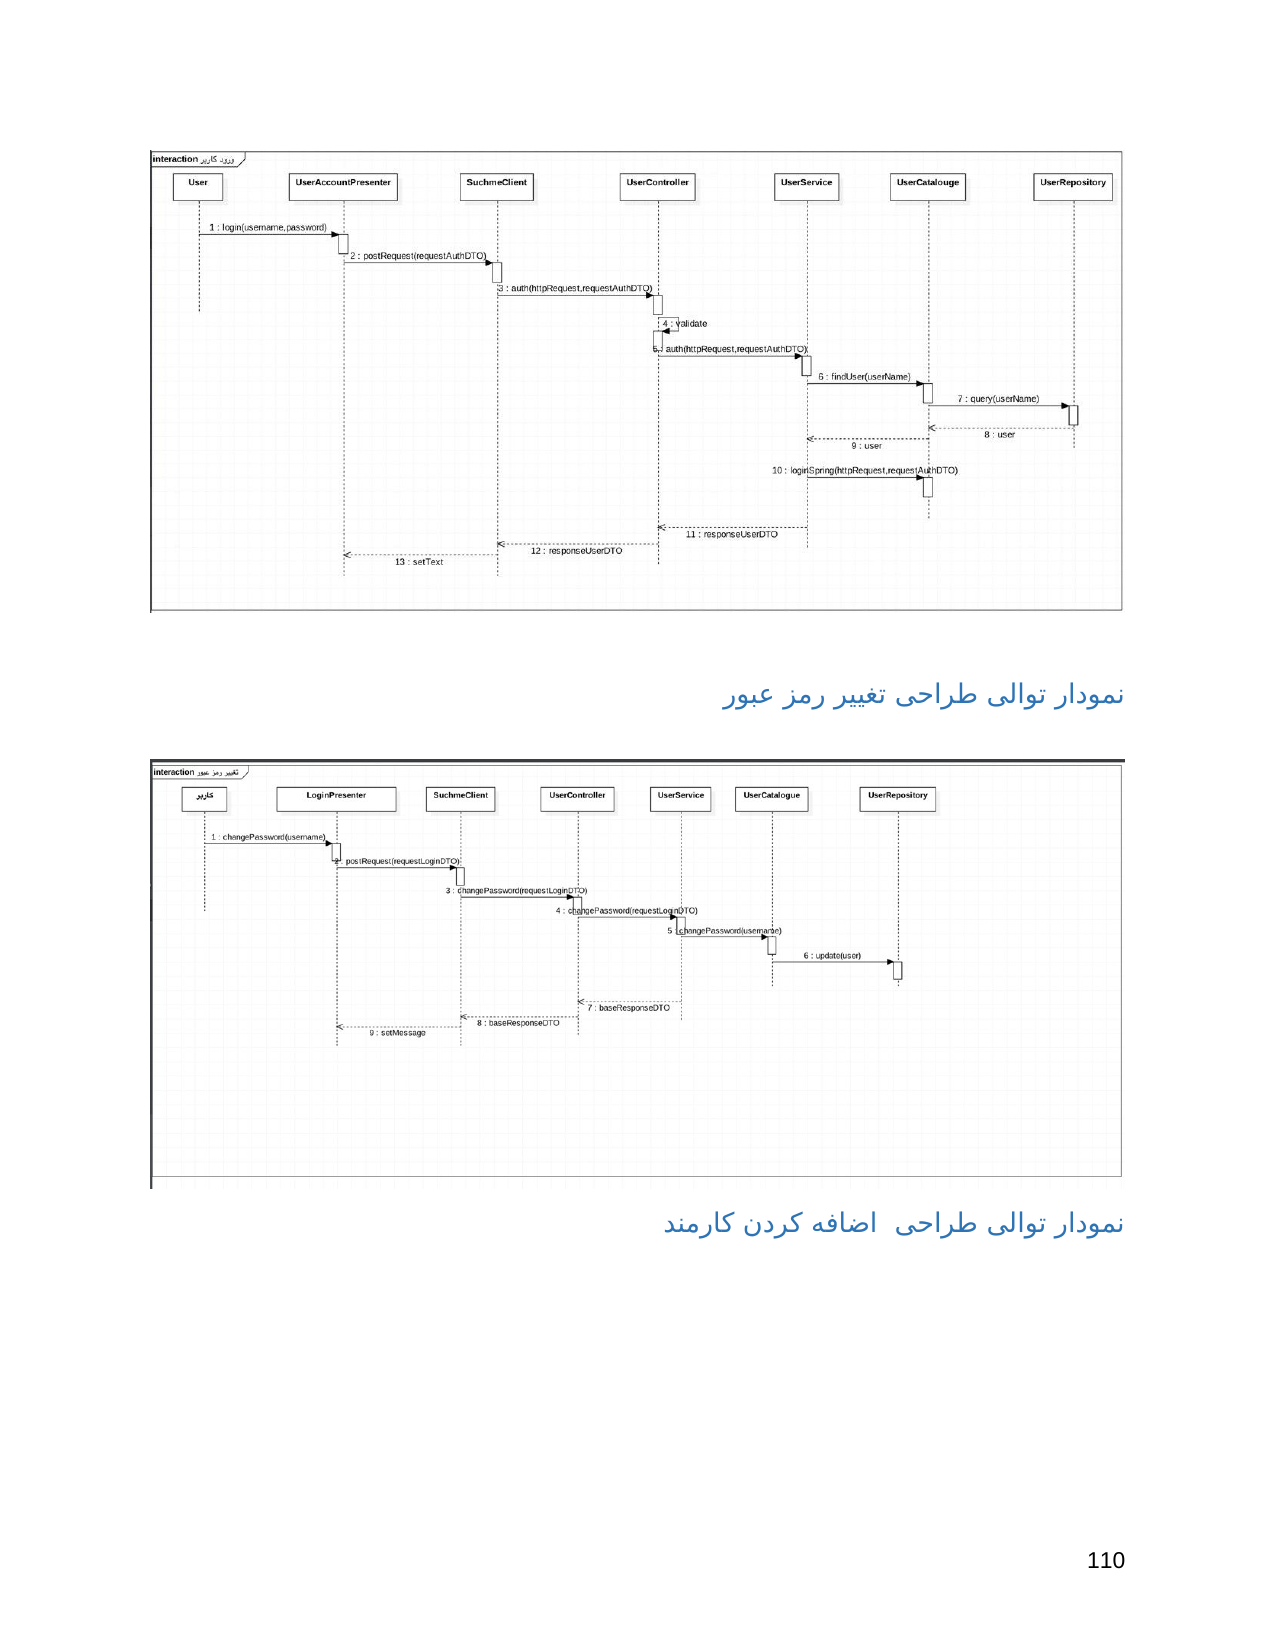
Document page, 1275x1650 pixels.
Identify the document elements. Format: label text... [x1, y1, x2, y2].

subtitle نمودار توالی طراحی اضافه کردن کارمند [150, 1207, 1125, 1238]
subtitle نمودار توالی طراحی تغییر رمز عبور [150, 678, 1125, 710]
picture [150, 150, 1125, 613]
picture [150, 759, 1125, 1189]
